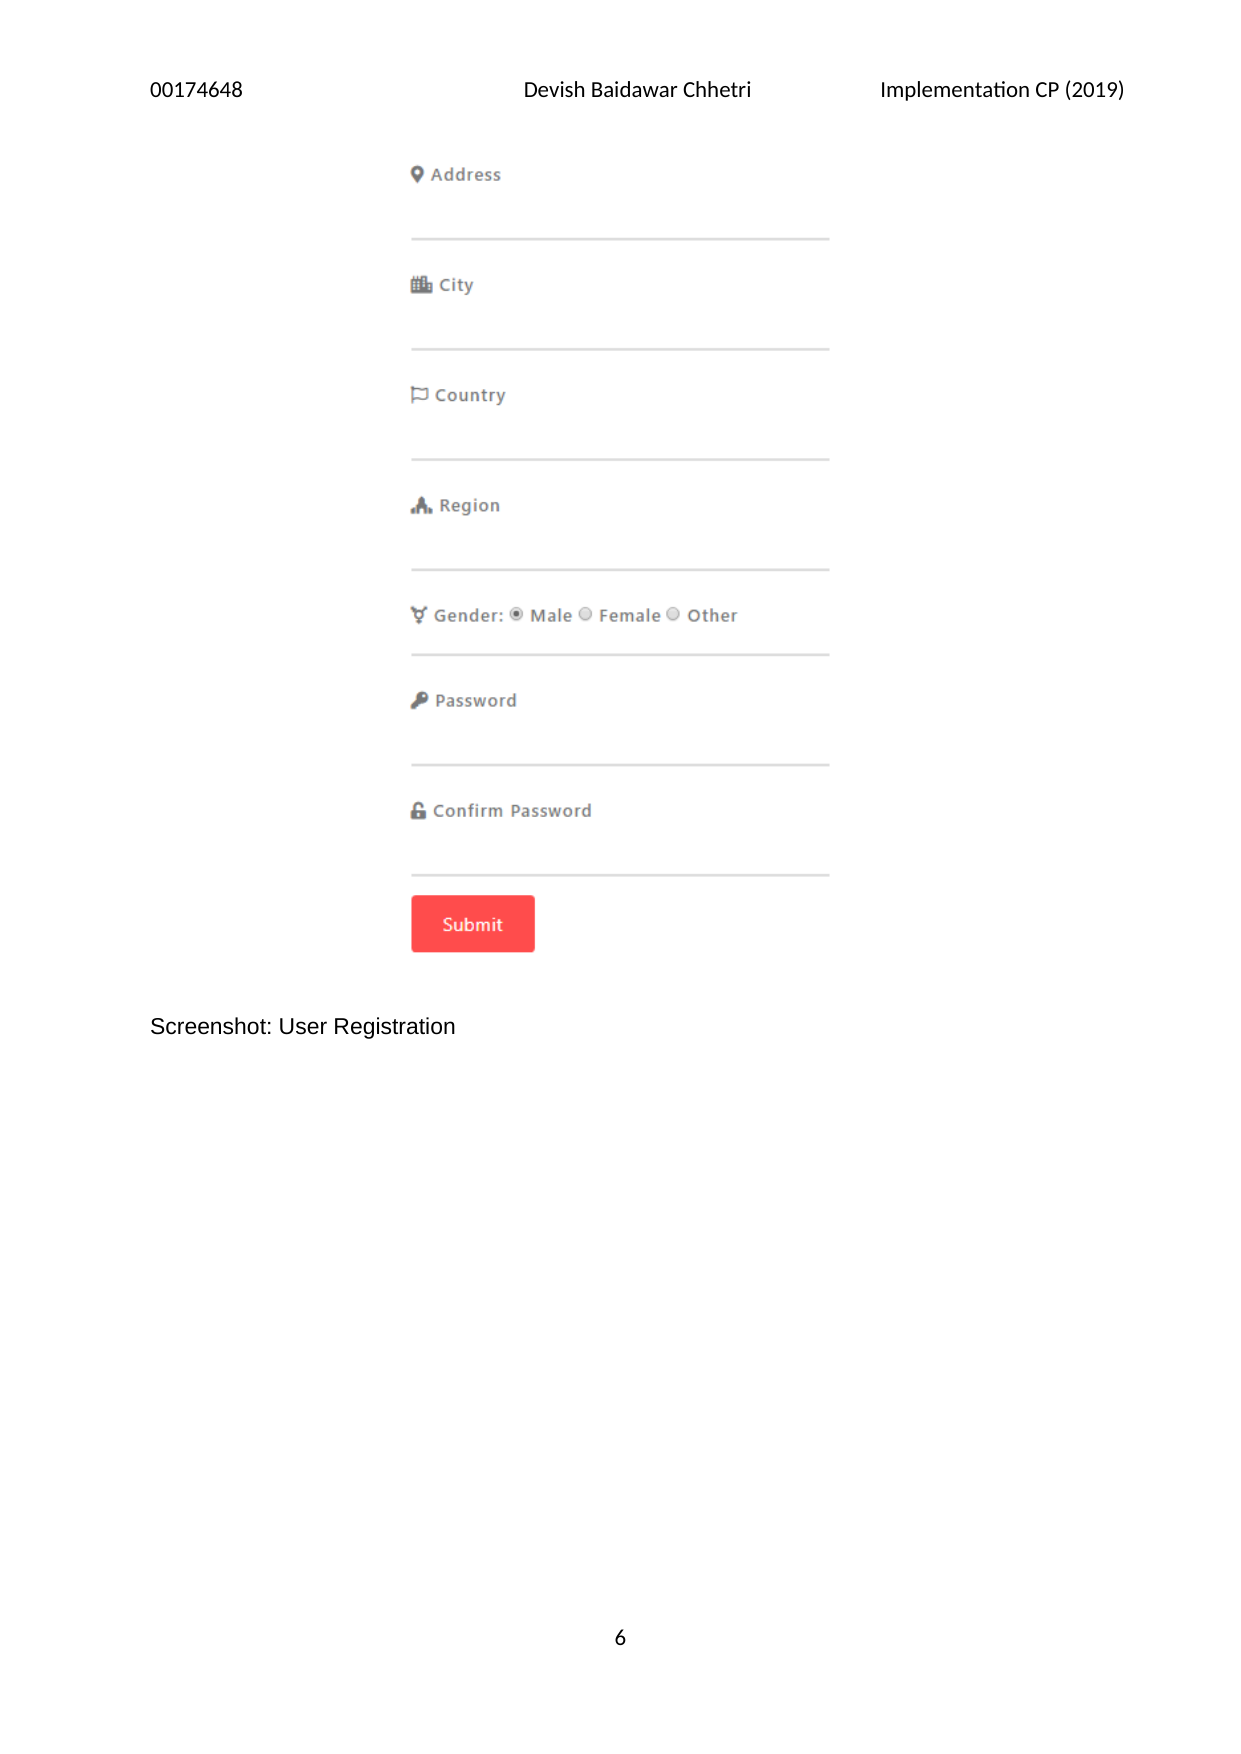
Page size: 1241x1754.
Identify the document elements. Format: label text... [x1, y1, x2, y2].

picture [332, 150, 908, 983]
text Screenshot: User Registration [150, 1013, 1090, 1039]
